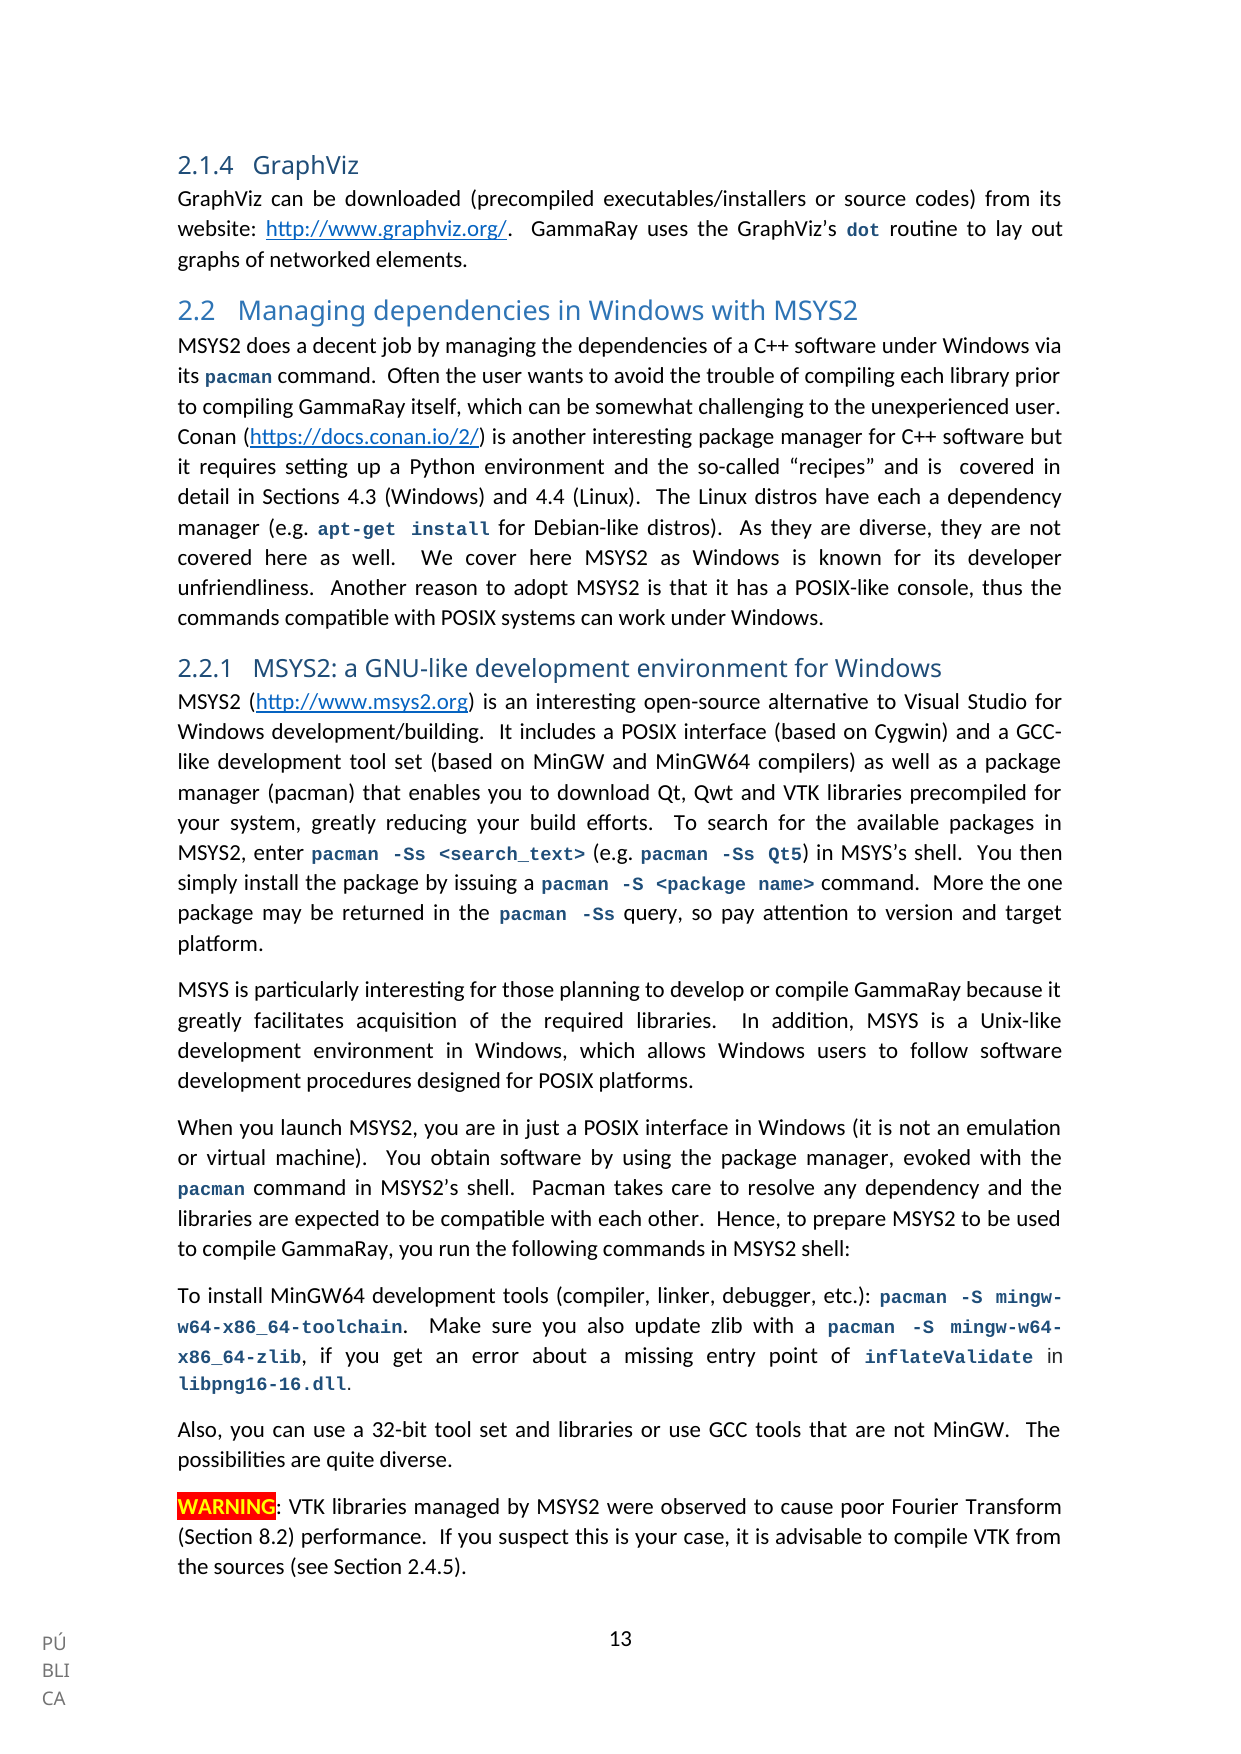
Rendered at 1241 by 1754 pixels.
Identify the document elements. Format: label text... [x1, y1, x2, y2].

text MSYS is particularly interesting for those planning to develop or compile GammaRay because it greatly facilitates acquisition of the required libraries. In addition, MSYS is a Unix-like development environment in Windows, which allows Windows users to follow software development procedures designed for POSIX platforms. [177, 976, 1063, 1094]
text WARNING: VTK libraries managed by MSYS2 were observed to cause poor Fourier Transform (Section 8.2) performance. If you suspect this is your case, it is advisable to compile VTK from the sources (see Section 2.4.5). [177, 1492, 1063, 1580]
text MSYS2 (http://www.msys2.org) is an interesting open-source alternative to Visual Studio for Windows development/building. It includes a POSIX interface (based on Cygwin) and a GCC-like development tool set (based on MinGW and MinGW64 compilers) as well as a package manager (pacman) that enables you to download Qt, Qwt and VTK libraries precompiled for your system, greatly reducing your build efforts. To search for the available packages in MSYS2, enter pacman -Ss <search_text> (e.g. pacman -Ss Qt5) in MSYS’s shell. You then simply install the package by issuing a pacman -S <package name> command. More the one package may be returned in the pacman -Ss query, so pay attention to version and target platform. [177, 687, 1063, 957]
subtitle GraphViz [177, 148, 1063, 182]
text When you launch MSYS2, you are in just a POSIX interface in Windows (it is not an emulation or virtual machine). You obtain software by using the package manager, evoked with the pacman command in MSYS2’s shell. Pacman takes care to resolve any dependency and the libraries are expected to be compatible with each other. Hence, to prepare MSYS2 to be used to compile GammaRay, you run the following commands in MSYS2 shell: [177, 1113, 1063, 1262]
subtitle Managing dependencies in Windows with MSYS2 [177, 292, 1063, 328]
subtitle MSYS2: a GNU-like development environment for Windows [177, 650, 1063, 684]
text MSYS2 does a decent job by managing the dependencies of a C++ software under Windows via its pacman command. Often the user wants to avoid the trouble of compiling each library prior to compiling GammaRay itself, which can be somewhat challenging to the unexperienced user. Conan (https://docs.conan.io/2/) is another interesting package manager for C++ software but it requires setting up a Python environment and the so-called “recipes” and is covered in detail in Sections 4.3 (Windows) and 4.4 (Linux). The Linux distros have each a dependency manager (e.g. apt-get install for Debian-like distros). As they are diverse, they are not covered here as well. We cover here MSYS2 as Windows is known for its developer unfriendliness. Another reason to adopt MSYS2 is that it has a POSIX-like console, thus the commands compatible with POSIX systems can work under Windows. [177, 331, 1063, 631]
text GraphViz can be downloaded (precompiled executables/installers or source codes) from its website: http://www.graphviz.org/. GammaRay uses the GraphViz’s dot routine to lay out graphs of networked elements. [177, 184, 1063, 273]
text Also, you can use a 32-bit tool set and libraries or use GCC tools that are not MinGW. The possibilities are quite diverse. [177, 1415, 1063, 1473]
text To install MinGW64 development tools (compiler, linker, debugger, etc.): pacman -S mingw-w64-x86_64-toolchain. Make sure you also update zlib with a pacman -S mingw-w64-x86_64-zlib, if you get an error about a missing entry point of inflateValidate in libpng16-16.dll. [177, 1281, 1063, 1396]
